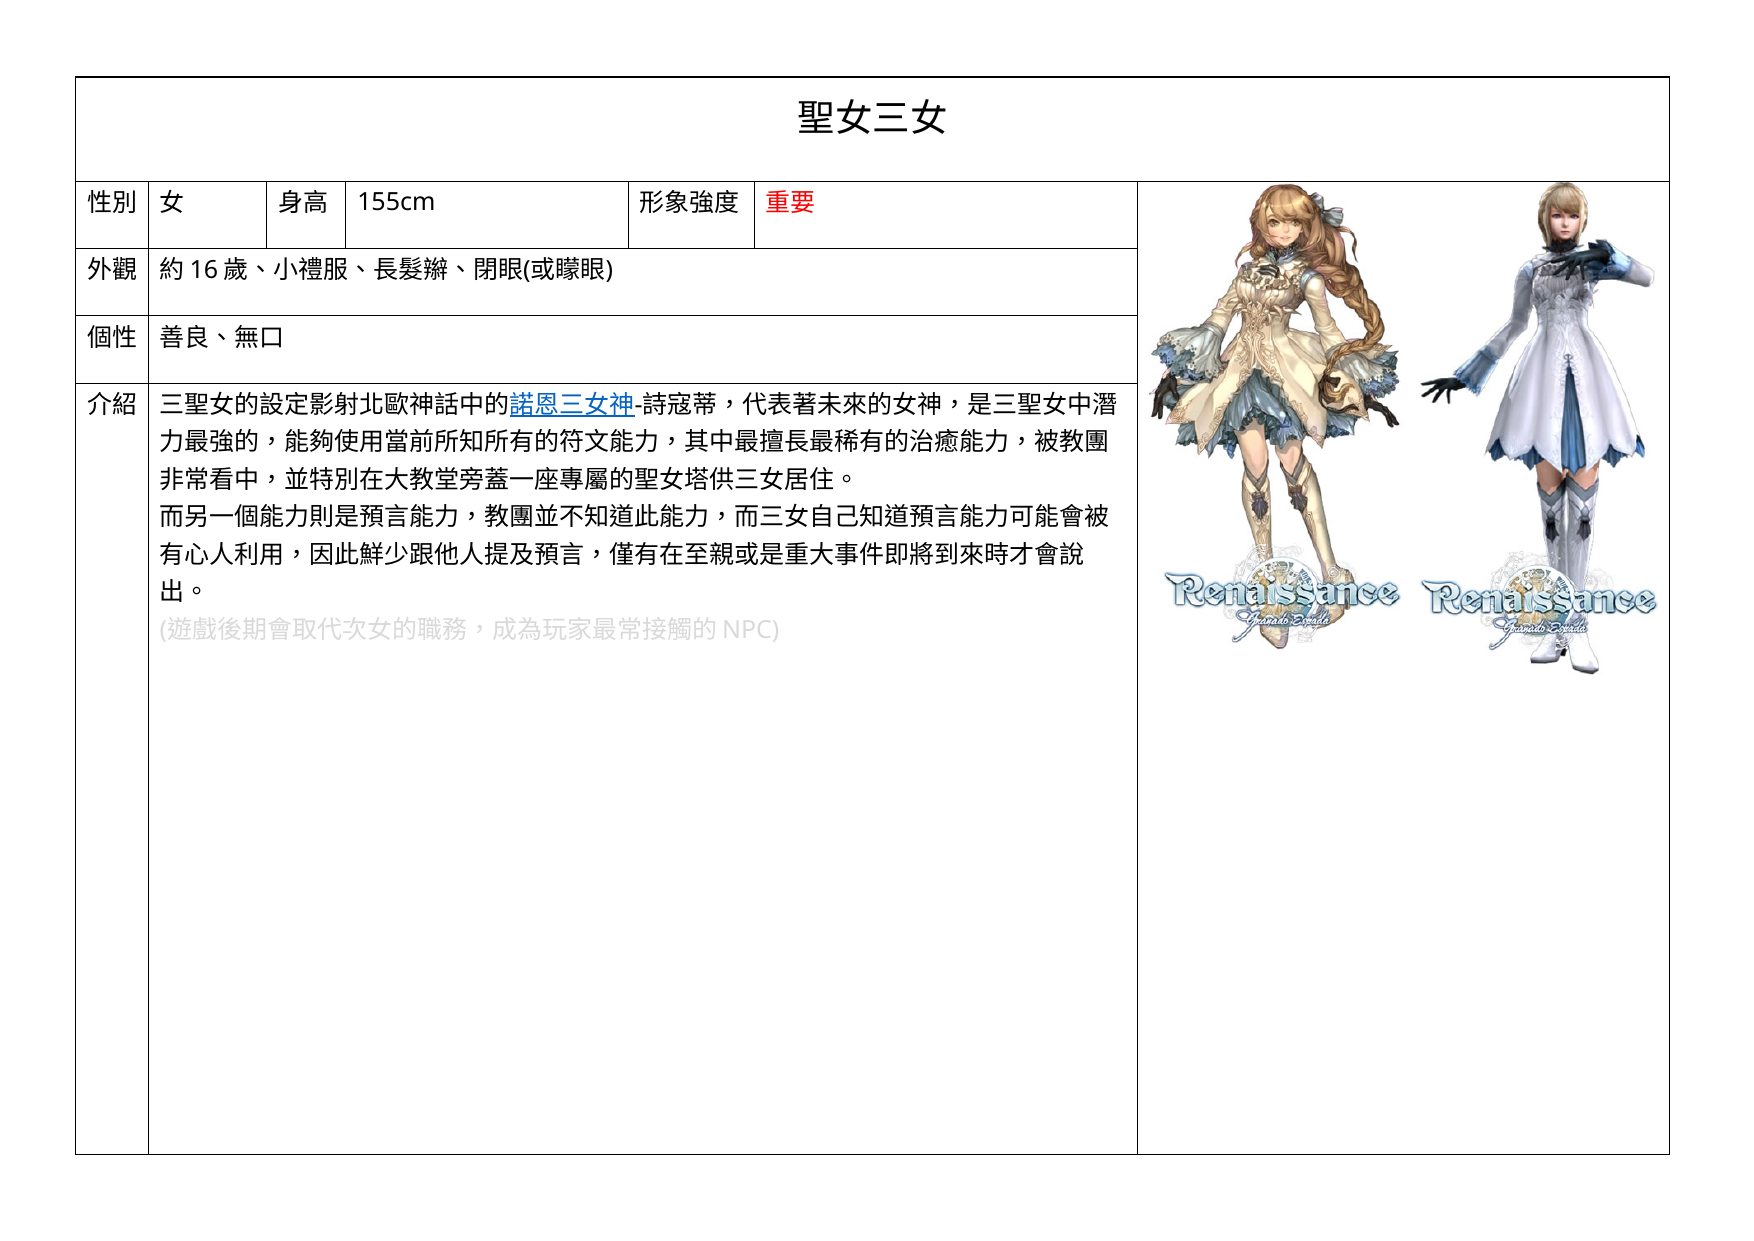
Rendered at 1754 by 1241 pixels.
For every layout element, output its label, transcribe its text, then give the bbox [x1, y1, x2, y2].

table_cell 155cm [346, 182, 628, 248]
table_cell 性別 [76, 182, 148, 248]
table_cell 女 [149, 182, 266, 248]
table_cell 身高 [267, 182, 345, 248]
table_cell 介紹 [76, 384, 148, 1154]
table_cell 外觀 [76, 249, 148, 315]
table_cell 形象強度 [629, 182, 754, 248]
table_cell 三聖女的設定影射北歐神話中的諾恩三女神-詩寇蒂，代表著未來的女神，是三聖女中潛力最強的，能夠使用當前所知所有的符文能力，其中最擅長最稀有的治癒能力，被教團非常看中，並特別在大教堂旁蓋一座專屬的聖女塔供三女居住。 而另一個能力則是預言能力，教團並不知道此能力，而三女自己知道預言能力可能會被有心人利用，因此鮮少跟他人提及預言，僅有在至親或是重大事件即將到來時才會說出。 (遊戲後期會取代次女的職務，成為玩家最常接觸的NPC) [149, 384, 1137, 1154]
table_cell 約16歲、小禮服、長髮辮、閉眼(或矇眼) [149, 249, 1137, 315]
table_cell [1138, 182, 1669, 1154]
table_cell 個性 [76, 316, 148, 383]
table_cell 善良、無口 [149, 316, 1137, 383]
table_header 聖女三女 [76, 78, 1669, 181]
table_cell 重要 [755, 182, 1137, 248]
picture [1148, 182, 1659, 675]
